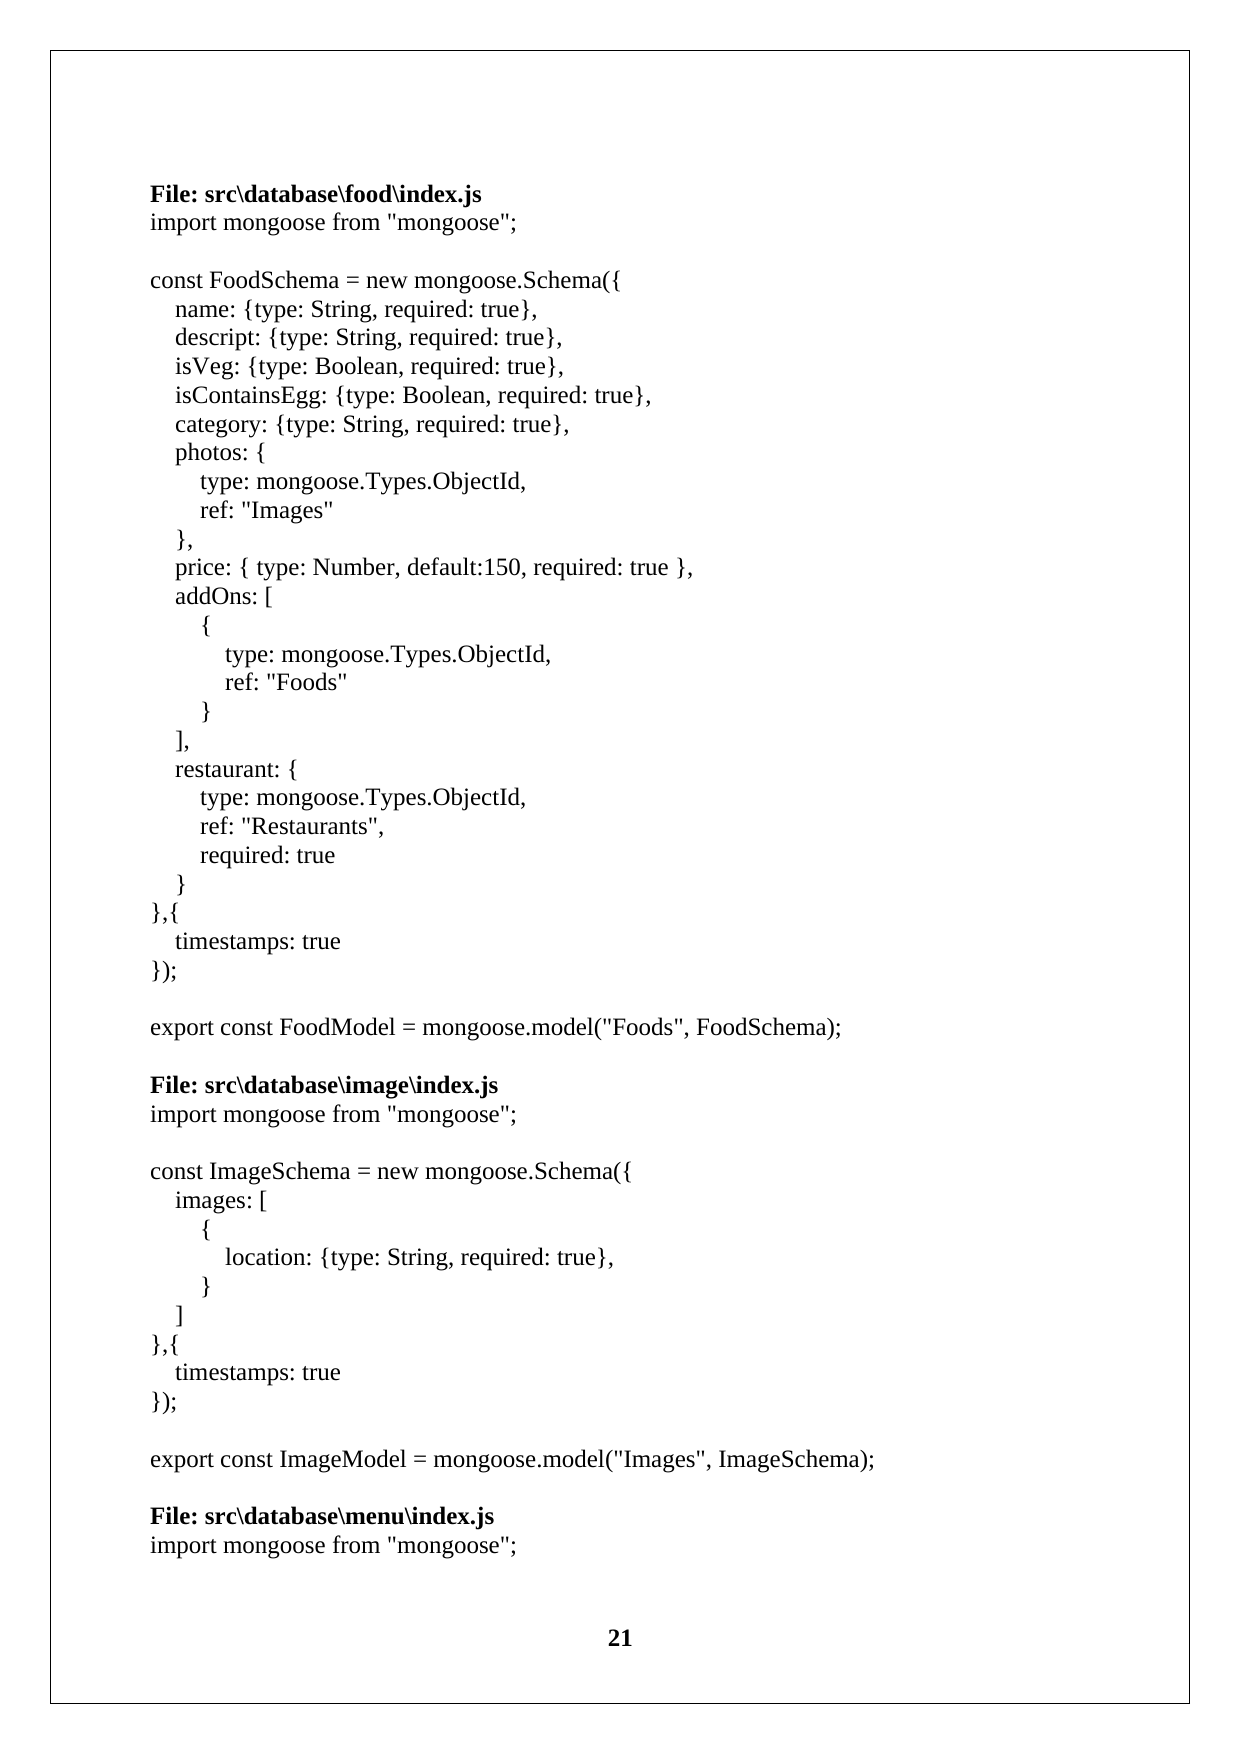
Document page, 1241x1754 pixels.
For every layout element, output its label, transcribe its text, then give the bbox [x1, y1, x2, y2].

text name: {type: String, required: true}, [150, 294, 1090, 322]
text photos: { [150, 437, 1090, 466]
text isContainsEgg: {type: Boolean, required: true}, [150, 380, 1090, 409]
text }); [150, 955, 1090, 984]
text },{ [150, 897, 1090, 926]
text location: {type: String, required: true}, [150, 1242, 1090, 1271]
text timestamps: true [150, 926, 1090, 955]
text ref: "Restaurants", [150, 811, 1090, 840]
text const ImageSchema = new mongoose.Schema({ [150, 1156, 1090, 1185]
text ], [150, 725, 1090, 754]
text type: mongoose.Types.ObjectId, [150, 466, 1090, 495]
text timestamps: true [150, 1357, 1090, 1386]
text const FoodSchema = new mongoose.Schema({ [150, 265, 1090, 294]
text } [150, 696, 1090, 725]
text { [150, 610, 1090, 639]
text descript: {type: String, required: true}, [150, 322, 1090, 351]
text addOns: [ [150, 581, 1090, 610]
text }); [150, 1386, 1090, 1415]
text export const ImageModel = mongoose.model("Images", ImageSchema); [150, 1444, 1090, 1472]
text File: src\database\image\index.js [150, 1070, 1090, 1099]
text ref: "Images" [150, 495, 1090, 524]
text } [150, 869, 1090, 897]
text images: [ [150, 1185, 1090, 1214]
text isVeg: {type: Boolean, required: true}, [150, 351, 1090, 380]
text ] [150, 1300, 1090, 1329]
text File: src\database\menu\index.js [150, 1501, 1090, 1530]
text price: { type: Number, default:150, required: true }, [150, 552, 1090, 581]
text { [150, 1214, 1090, 1242]
text } [150, 1271, 1090, 1300]
text }, [150, 524, 1090, 552]
text ref: "Foods" [150, 667, 1090, 696]
text import mongoose from "mongoose"; [150, 1530, 1090, 1559]
text export const FoodModel = mongoose.model("Foods", FoodSchema); [150, 1012, 1090, 1041]
text import mongoose from "mongoose"; [150, 207, 1090, 236]
text File: src\database\food\index.js [150, 179, 1090, 207]
text restaurant: { [150, 754, 1090, 782]
text category: {type: String, required: true}, [150, 409, 1090, 437]
text required: true [150, 840, 1090, 869]
text import mongoose from "mongoose"; [150, 1099, 1090, 1127]
text type: mongoose.Types.ObjectId, [150, 782, 1090, 811]
text type: mongoose.Types.ObjectId, [150, 639, 1090, 667]
text },{ [150, 1329, 1090, 1357]
